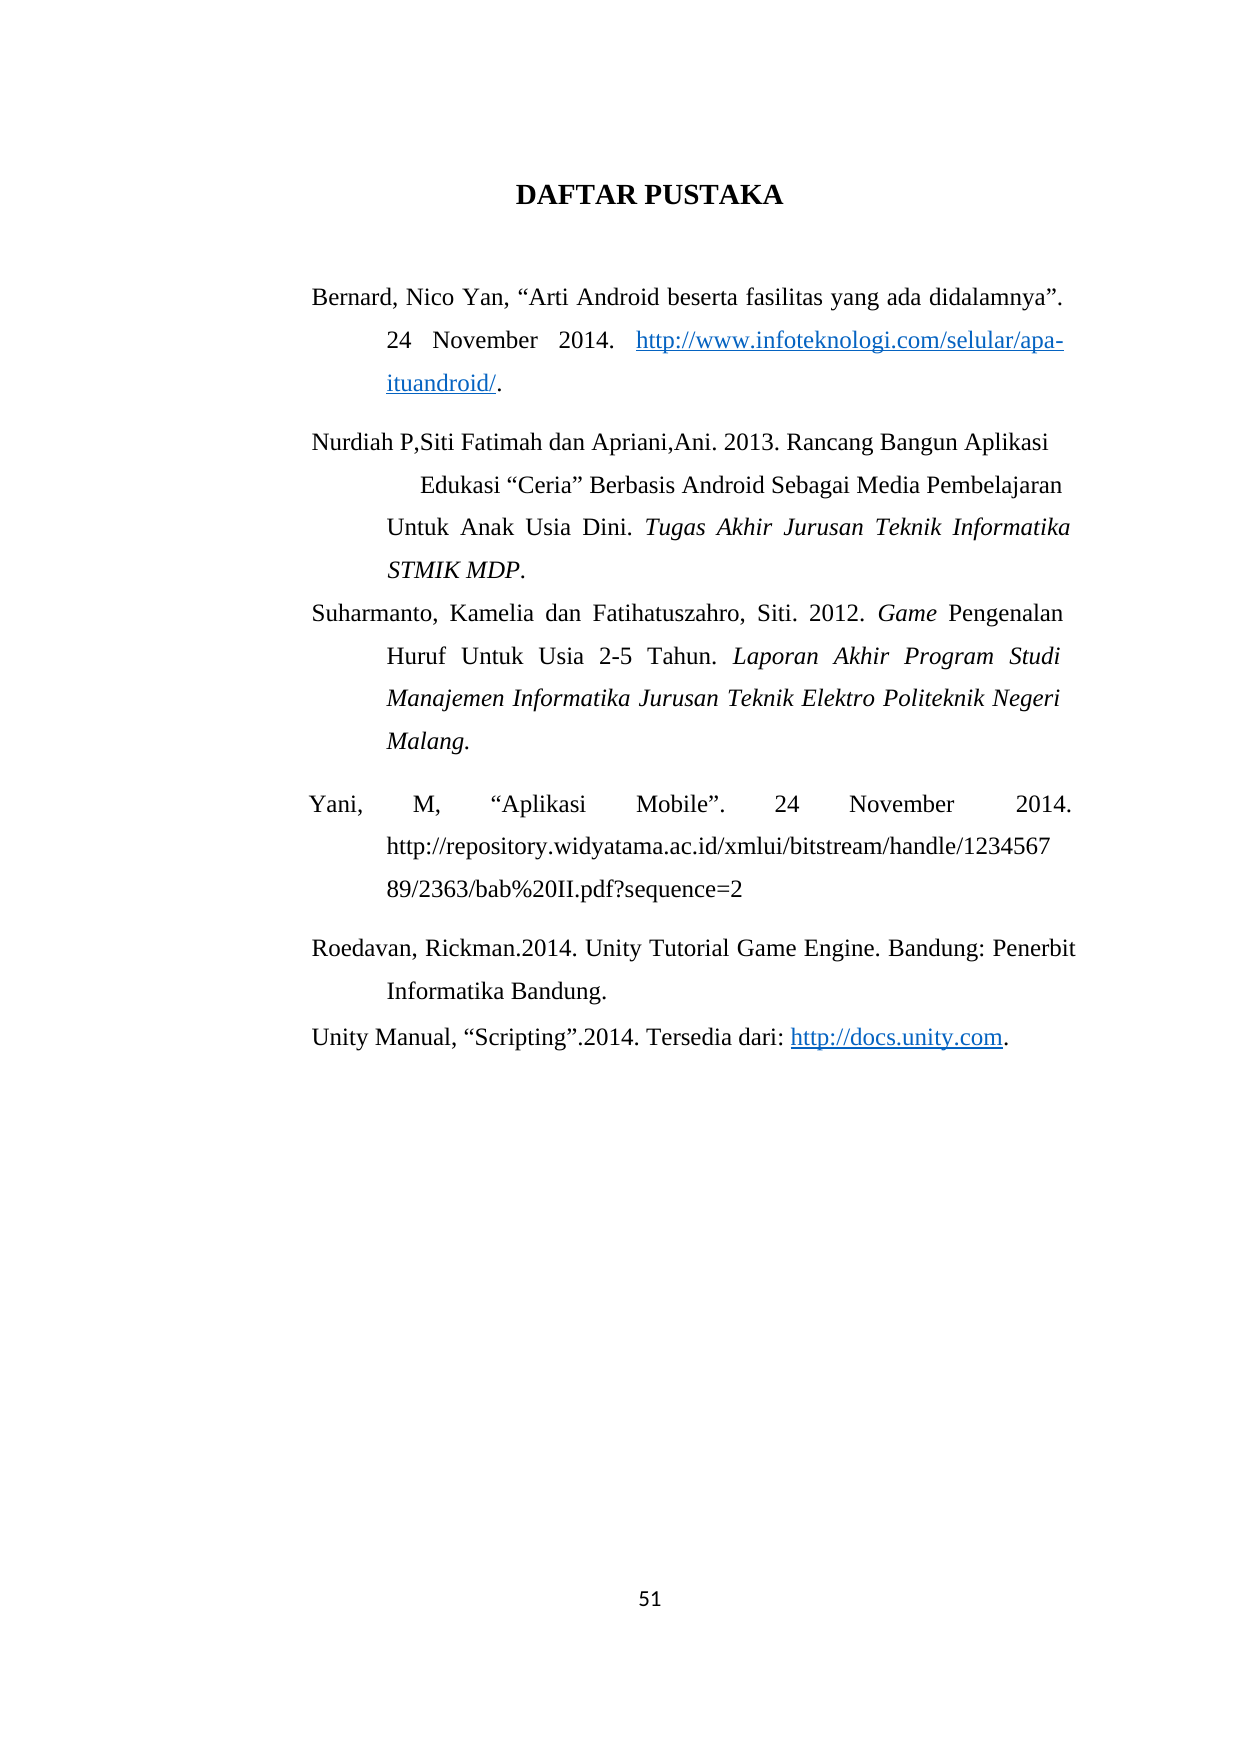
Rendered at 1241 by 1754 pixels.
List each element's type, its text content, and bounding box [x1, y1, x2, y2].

text Nurdiah P,Siti Fatimah dan Apriani,Ani. 2013. Rancang Bangun Aplikasi [311, 427, 1076, 456]
text Unity Manual, “Scripting”.2014. Tersedia dari: http://docs.unity.com. [311, 1022, 1076, 1051]
text Suharmanto, Kamelia dan Fatihatuszahro, Siti. 2012. Game Pengenalan Huruf Untuk Usia 2-5 Tahun. Laporan Akhir Program Studi Manajemen Informatika Jurusan Teknik Elektro Politeknik Negeri Malang. [311, 598, 1063, 755]
text Yani, M, “Aplikasi Mobile”. 24 November 2014. [236, 789, 1078, 817]
text 51 [236, 1584, 1063, 1613]
text DAFTAR PUSTAKA [236, 177, 1063, 211]
text Roedavan, Rickman.2014. Unity Tutorial Game Engine. Bandung: Penerbit Informatika Bandung. [311, 933, 1076, 1005]
text 89/2363/bab%20II.pdf?sequence=2 [386, 874, 1076, 903]
text http://repository.widyatama.ac.id/xmlui/bitstream/handle/1234567 [386, 831, 1076, 860]
text Edukasi “Ceria” Berbasis Android Sebagai Media Pembelajaran [236, 470, 1062, 498]
text Untuk Anak Usia Dini. Tugas Akhir Jurusan Teknik Informatika STMIK MDP. [386, 512, 1073, 584]
text Bernard, Nico Yan, “Arti Android beserta fasilitas yang ada didalamnya”. 24 November 2014. http://www.infoteknologi.com/selular/apa-ituandroid/. [311, 282, 1063, 396]
